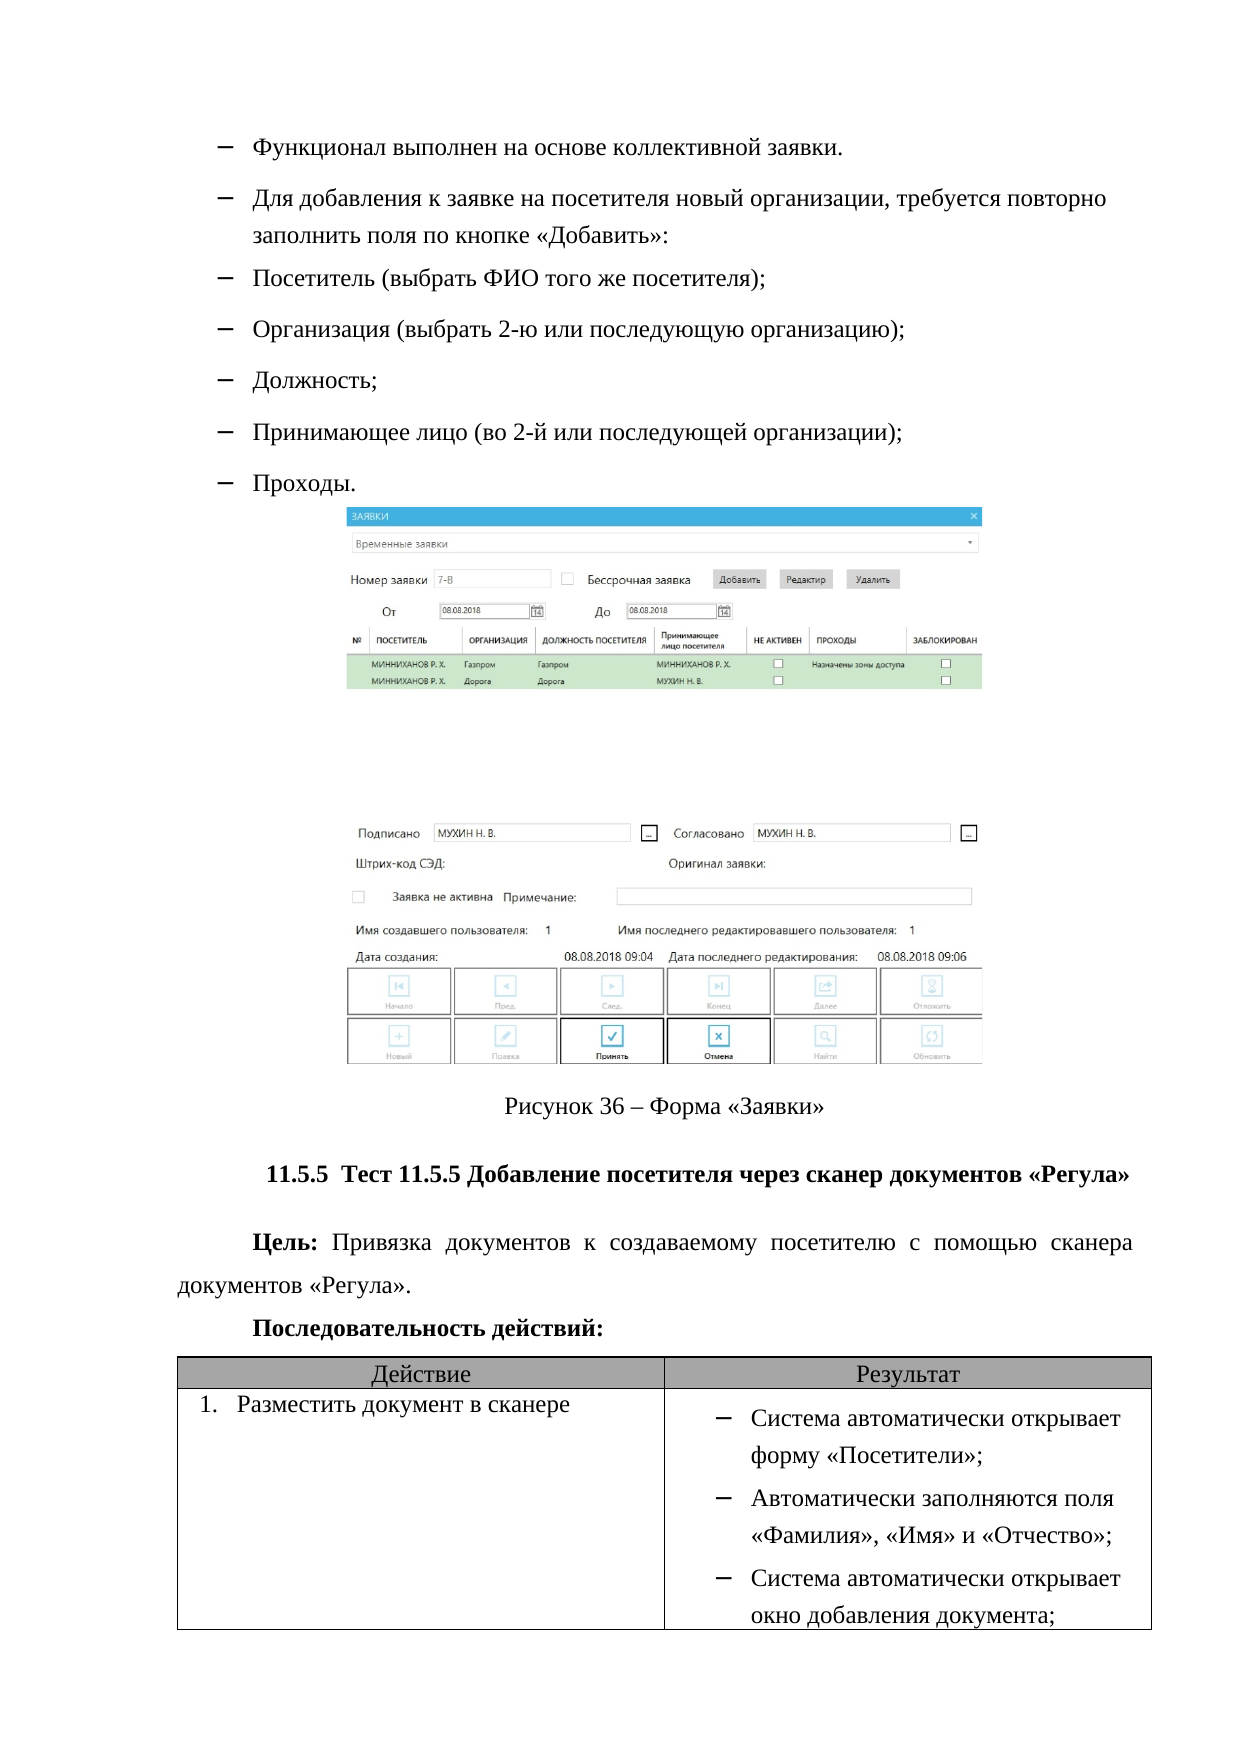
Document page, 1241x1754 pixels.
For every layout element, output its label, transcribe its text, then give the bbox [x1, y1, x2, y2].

list Посетитель (выбрать ФИО того же посетителя); [215, 249, 1152, 301]
list Проходы. [215, 454, 1152, 506]
list Должность; [215, 352, 1152, 403]
subtitle Тест 11.5.5 Добавление посетителя через сканер документов «Регула» [266, 1159, 1152, 1188]
picture [346, 507, 983, 1064]
list Функционал выполнен на основе коллективной заявки. [215, 118, 1152, 169]
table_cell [665, 1389, 1151, 1629]
text Цель: Привязка документов к создаваемому посетителю с помощью сканера документов «Регула». [177, 1227, 1134, 1299]
list Организация (выбрать 2-ю или последующую организацию); [215, 301, 1152, 352]
list Принимающее лицо (во 2-й или последующей организации); [215, 403, 1152, 454]
table_header Действие [178, 1358, 664, 1388]
text Последовательность действий: [177, 1313, 1134, 1342]
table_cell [178, 1389, 664, 1629]
list Для добавления к заявке на посетителя новый организации, требуется повторно заполнить поля по кнопке «Добавить»: [215, 169, 1152, 249]
table_header Результат [665, 1358, 1151, 1388]
title Рисунок 36 – Форма «Заявки» [177, 1091, 1152, 1119]
